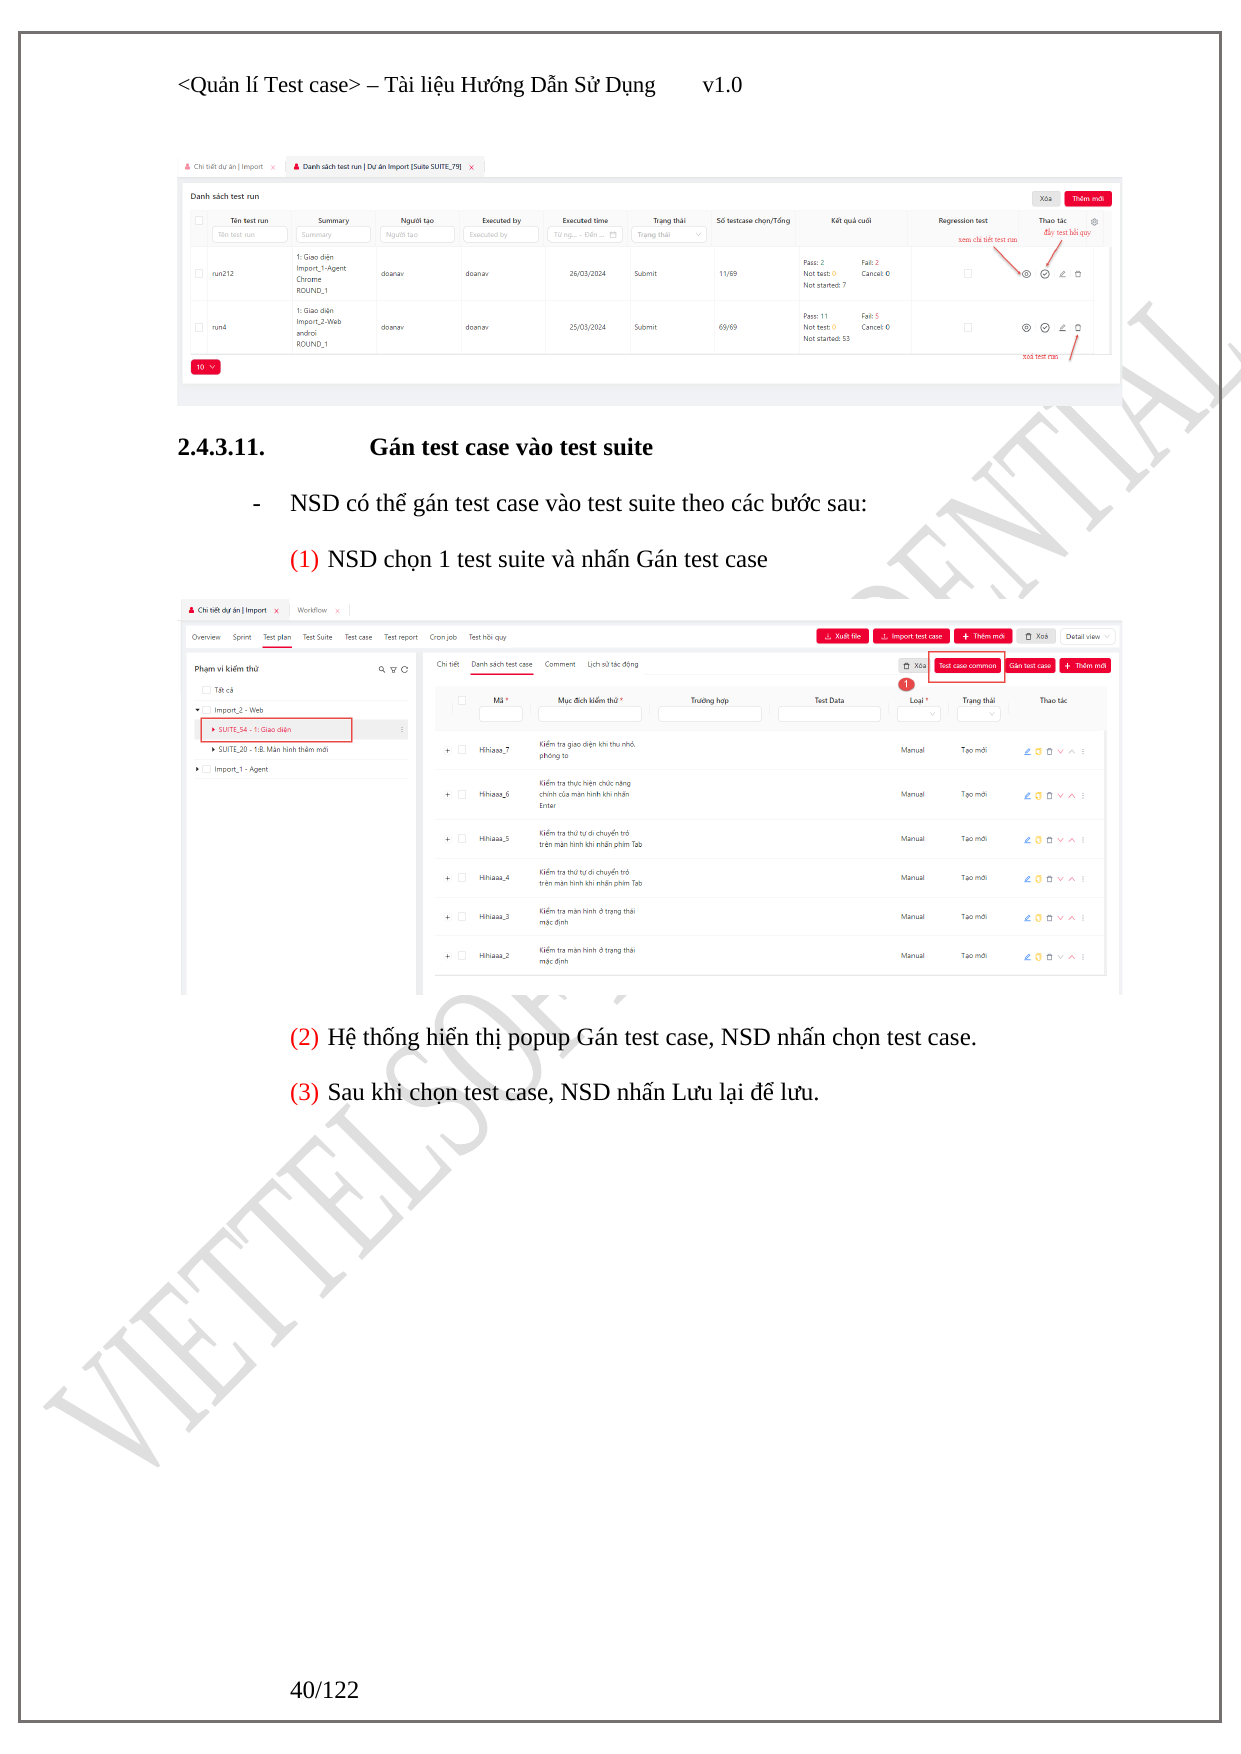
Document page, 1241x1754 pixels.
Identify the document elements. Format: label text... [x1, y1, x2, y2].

list Sau khi chọn test case, NSD nhấn Lưu lại để lưu. [290, 1077, 1121, 1106]
list NSD chọn 1 test suite và nhấn Gán test case [290, 544, 1121, 572]
list Hệ thống hiển thị popup Gán test case, NSD nhấn chọn test case. [290, 1022, 1121, 1050]
list NSD có thể gán test case vào test suite theo các bước sau: [252, 488, 1121, 517]
picture [177, 156, 1123, 406]
picture [177, 599, 1123, 995]
list Gán test case vào test suite [177, 432, 1121, 461]
